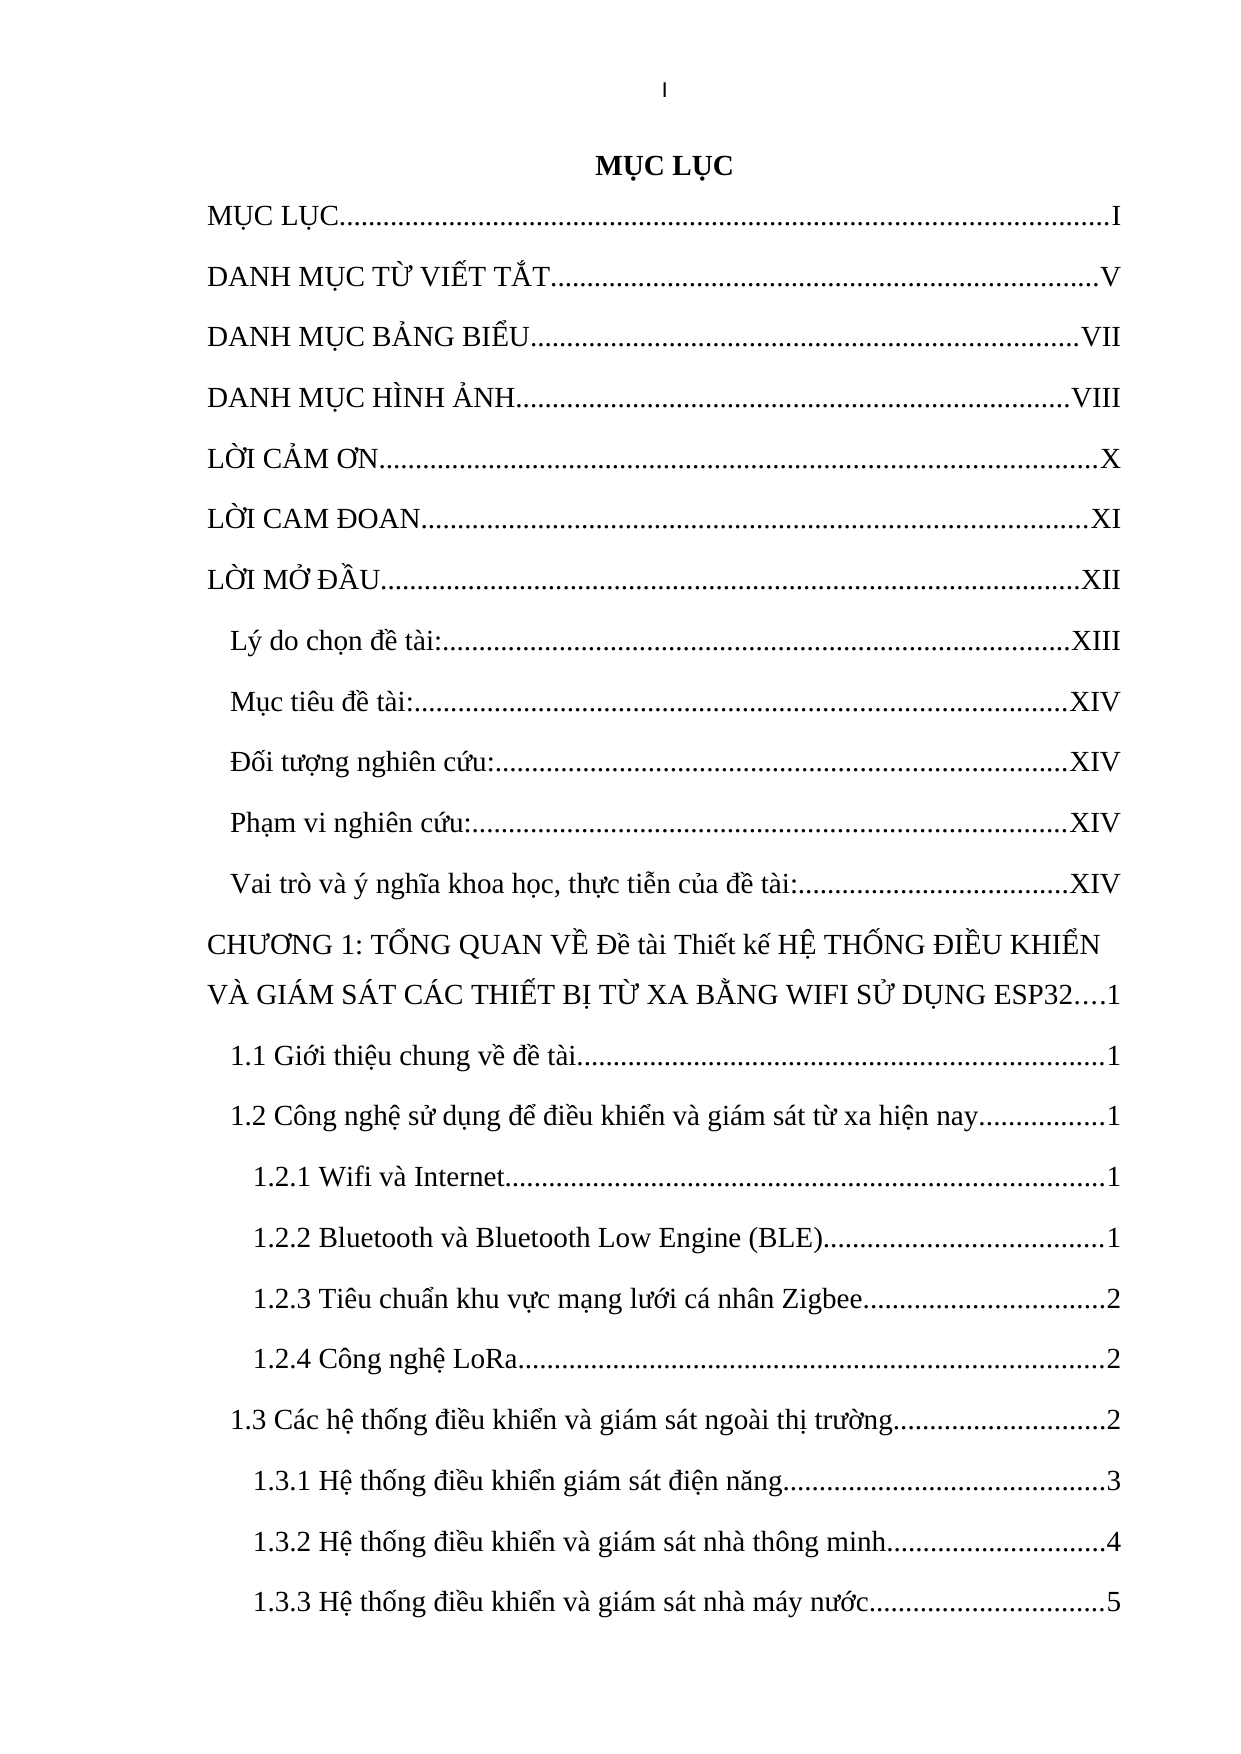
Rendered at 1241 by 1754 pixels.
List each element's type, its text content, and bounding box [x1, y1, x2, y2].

text Mục tiêu đề tài: XIV [230, 684, 1122, 717]
text LỜI CẢM ƠN X [207, 441, 1122, 474]
text LỜI CAM ĐOAN XI [207, 502, 1122, 535]
text 1.2 Công nghệ sử dụng để điều khiển và giám sát từ xa hiện nay 1 [230, 1098, 1122, 1132]
subtitle MỤC LỤC [207, 148, 1122, 181]
text 1.3 Các hệ thống điều khiển và giám sát ngoài thị trường 2 [230, 1402, 1122, 1436]
text Đối tượng nghiên cứu: XIV [230, 744, 1122, 778]
text Phạm vi nghiên cứu: XIV [230, 805, 1122, 839]
text DANH MỤC TỪ VIẾT TẮT V [207, 259, 1122, 292]
text 1.2.4 Công nghệ LoRa 2 [253, 1341, 1122, 1375]
text 1.2.2 Bluetooth và Bluetooth Low Engine (BLE) 1 [253, 1220, 1122, 1253]
text 1.1 Giới thiệu chung về đề tài 1 [230, 1038, 1122, 1071]
text 1.2.3 Tiêu chuẩn khu vực mạng lưới cá nhân Zigbee 2 [253, 1281, 1122, 1314]
text 1.3.1 Hệ thống điều khiển giám sát điện năng 3 [253, 1463, 1122, 1496]
text Vai trò và ý nghĩa khoa học, thực tiễn của đề tài: XIV [230, 866, 1122, 899]
text CHƯƠNG 1: TỔNG QUAN VỀ Đề tài Thiết kế HỆ THỐNG ĐIỀU KHIỂN VÀ GIÁM SÁT CÁC THIẾT BỊ TỪ XA BẰNG WIFI SỬ DỤNG ESP32 1 [207, 927, 1122, 1011]
text LỜI MỞ ĐẦU XII [207, 562, 1122, 596]
text MỤC LỤC I [207, 198, 1122, 232]
text DANH MỤC BẢNG BIỂU VII [207, 319, 1122, 353]
text DANH MỤC HÌNH ẢNH VIII [207, 380, 1122, 414]
text 1.2.1 Wifi và Internet 1 [253, 1159, 1122, 1193]
text Lý do chọn đề tài: XIII [230, 623, 1122, 657]
text 1.3.2 Hệ thống điều khiển và giám sát nhà thông minh 4 [253, 1524, 1122, 1557]
text 1.3.3 Hệ thống điều khiển và giám sát nhà máy nước 5 [253, 1584, 1122, 1618]
